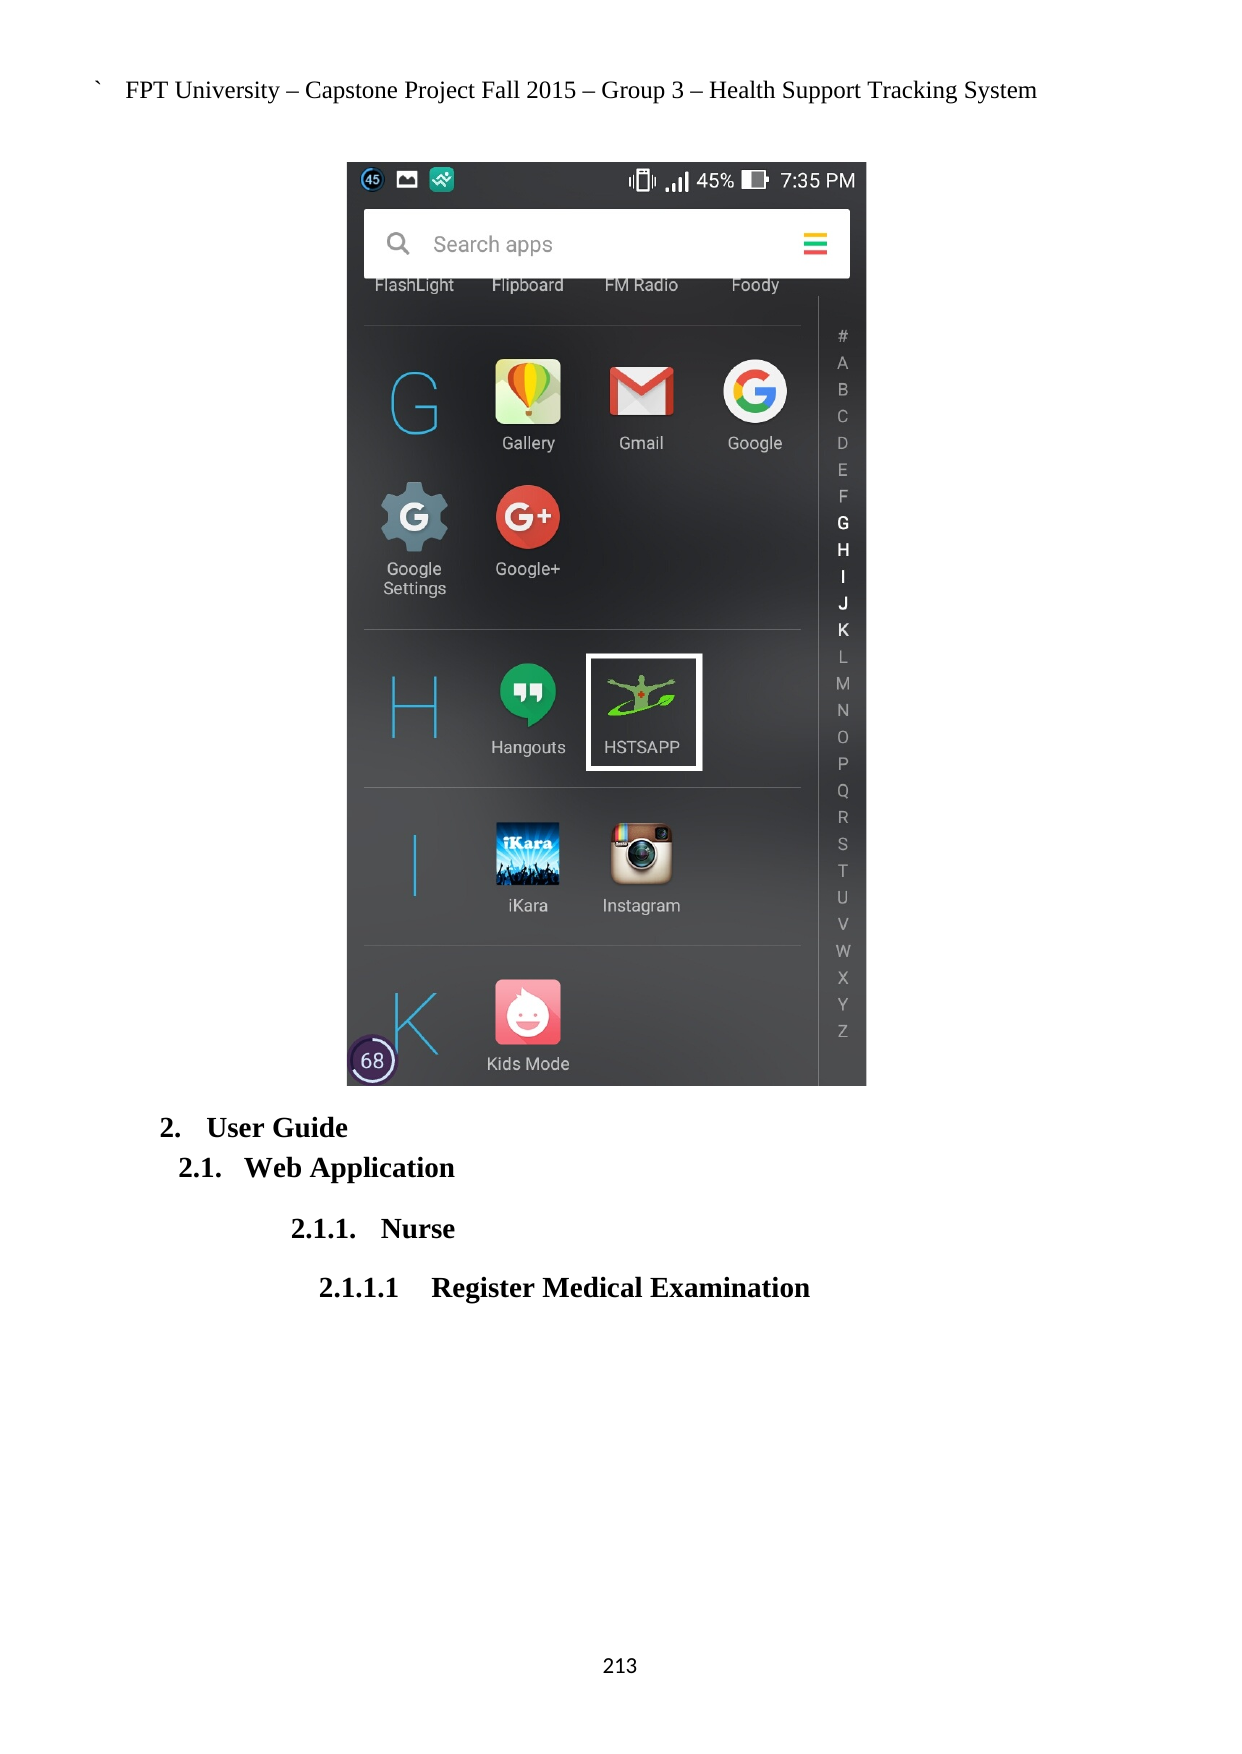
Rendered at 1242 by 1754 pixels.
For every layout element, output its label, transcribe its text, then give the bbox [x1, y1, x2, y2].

subtitle Register Medical Examination [319, 1270, 1146, 1304]
subtitle Nurse [291, 1212, 1146, 1245]
picture [346, 162, 867, 1086]
subtitle Web Application [169, 1150, 1146, 1184]
subtitle User Guide [159, 1111, 1146, 1144]
